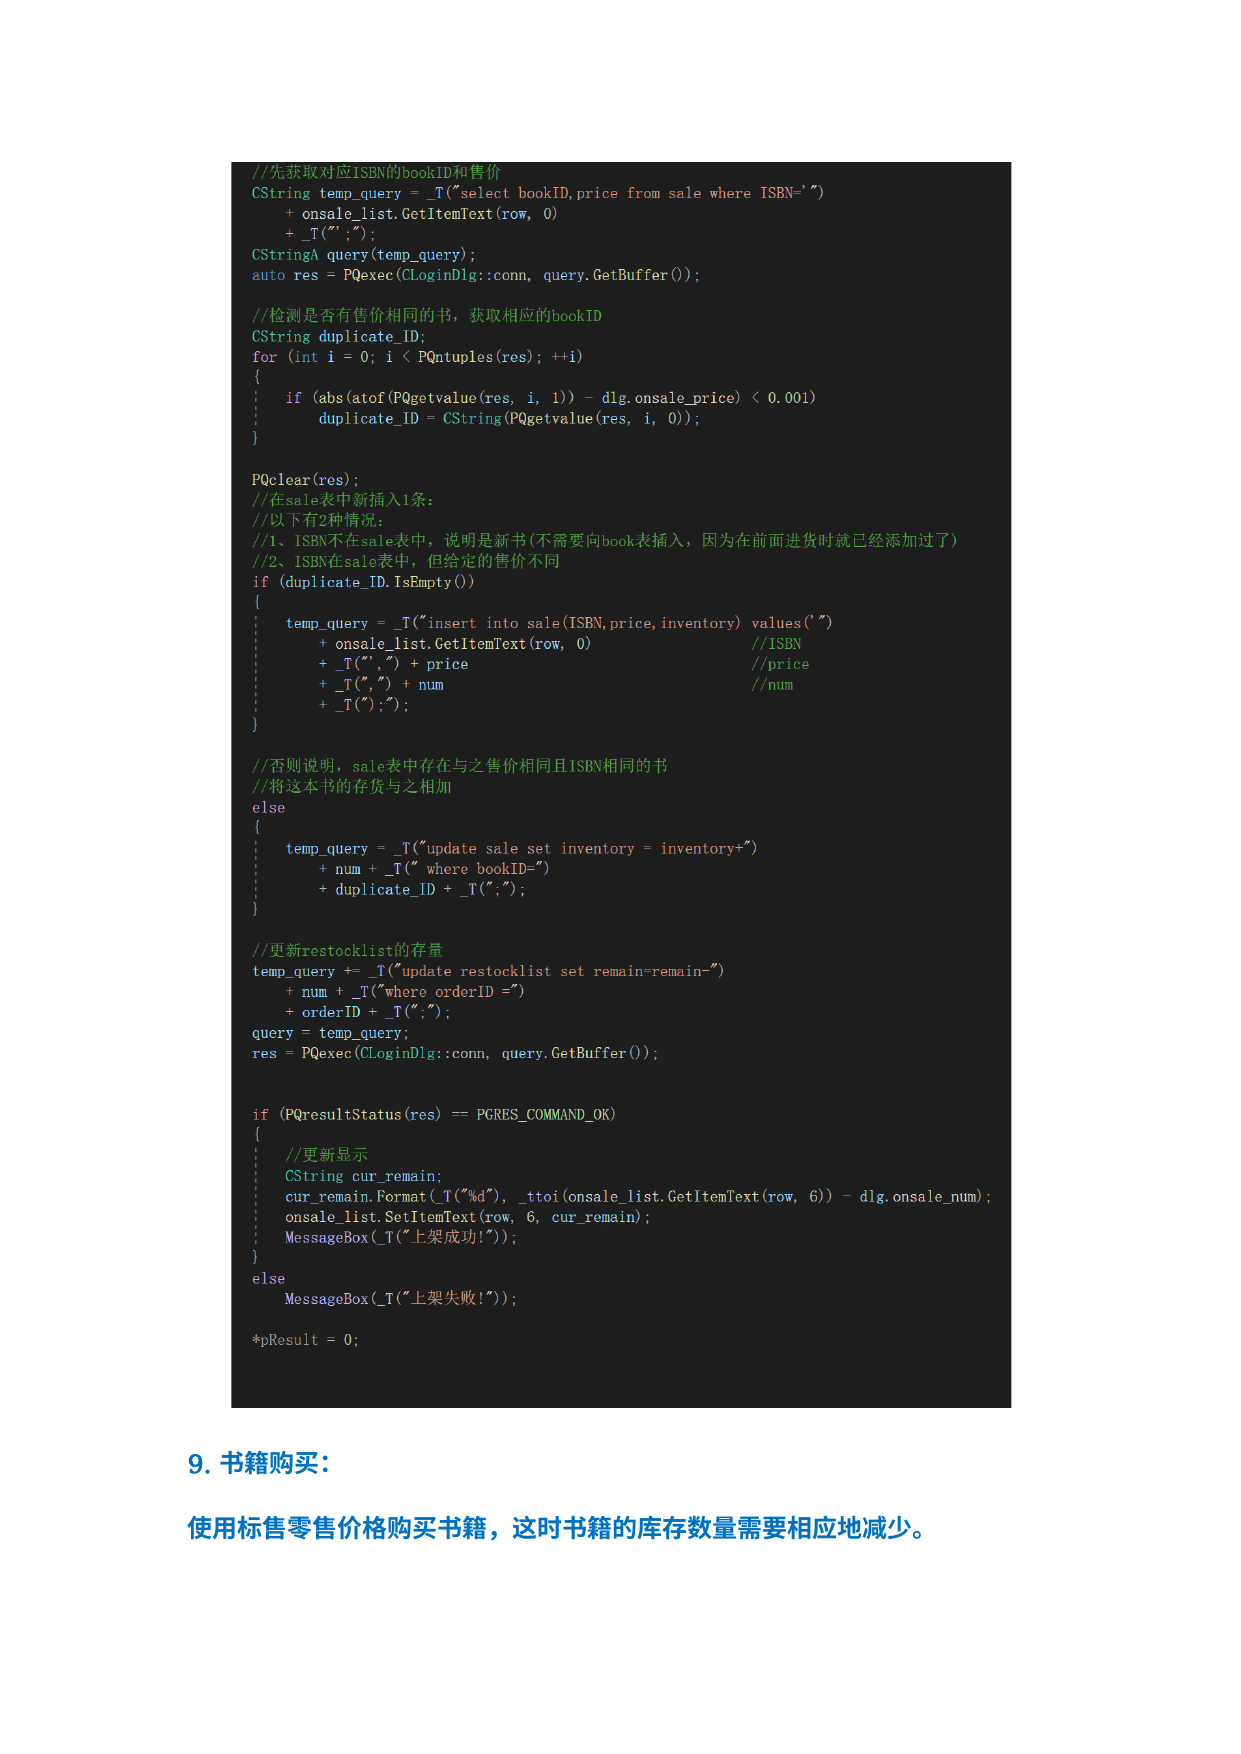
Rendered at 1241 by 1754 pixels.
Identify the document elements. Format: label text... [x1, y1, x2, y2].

picture [231, 162, 1012, 1408]
text 9. 书籍购买： [187, 1429, 1053, 1494]
text 使用标售零售价格购买书籍，这时书籍的库存数量需要相应地减少。 [187, 1494, 1053, 1559]
